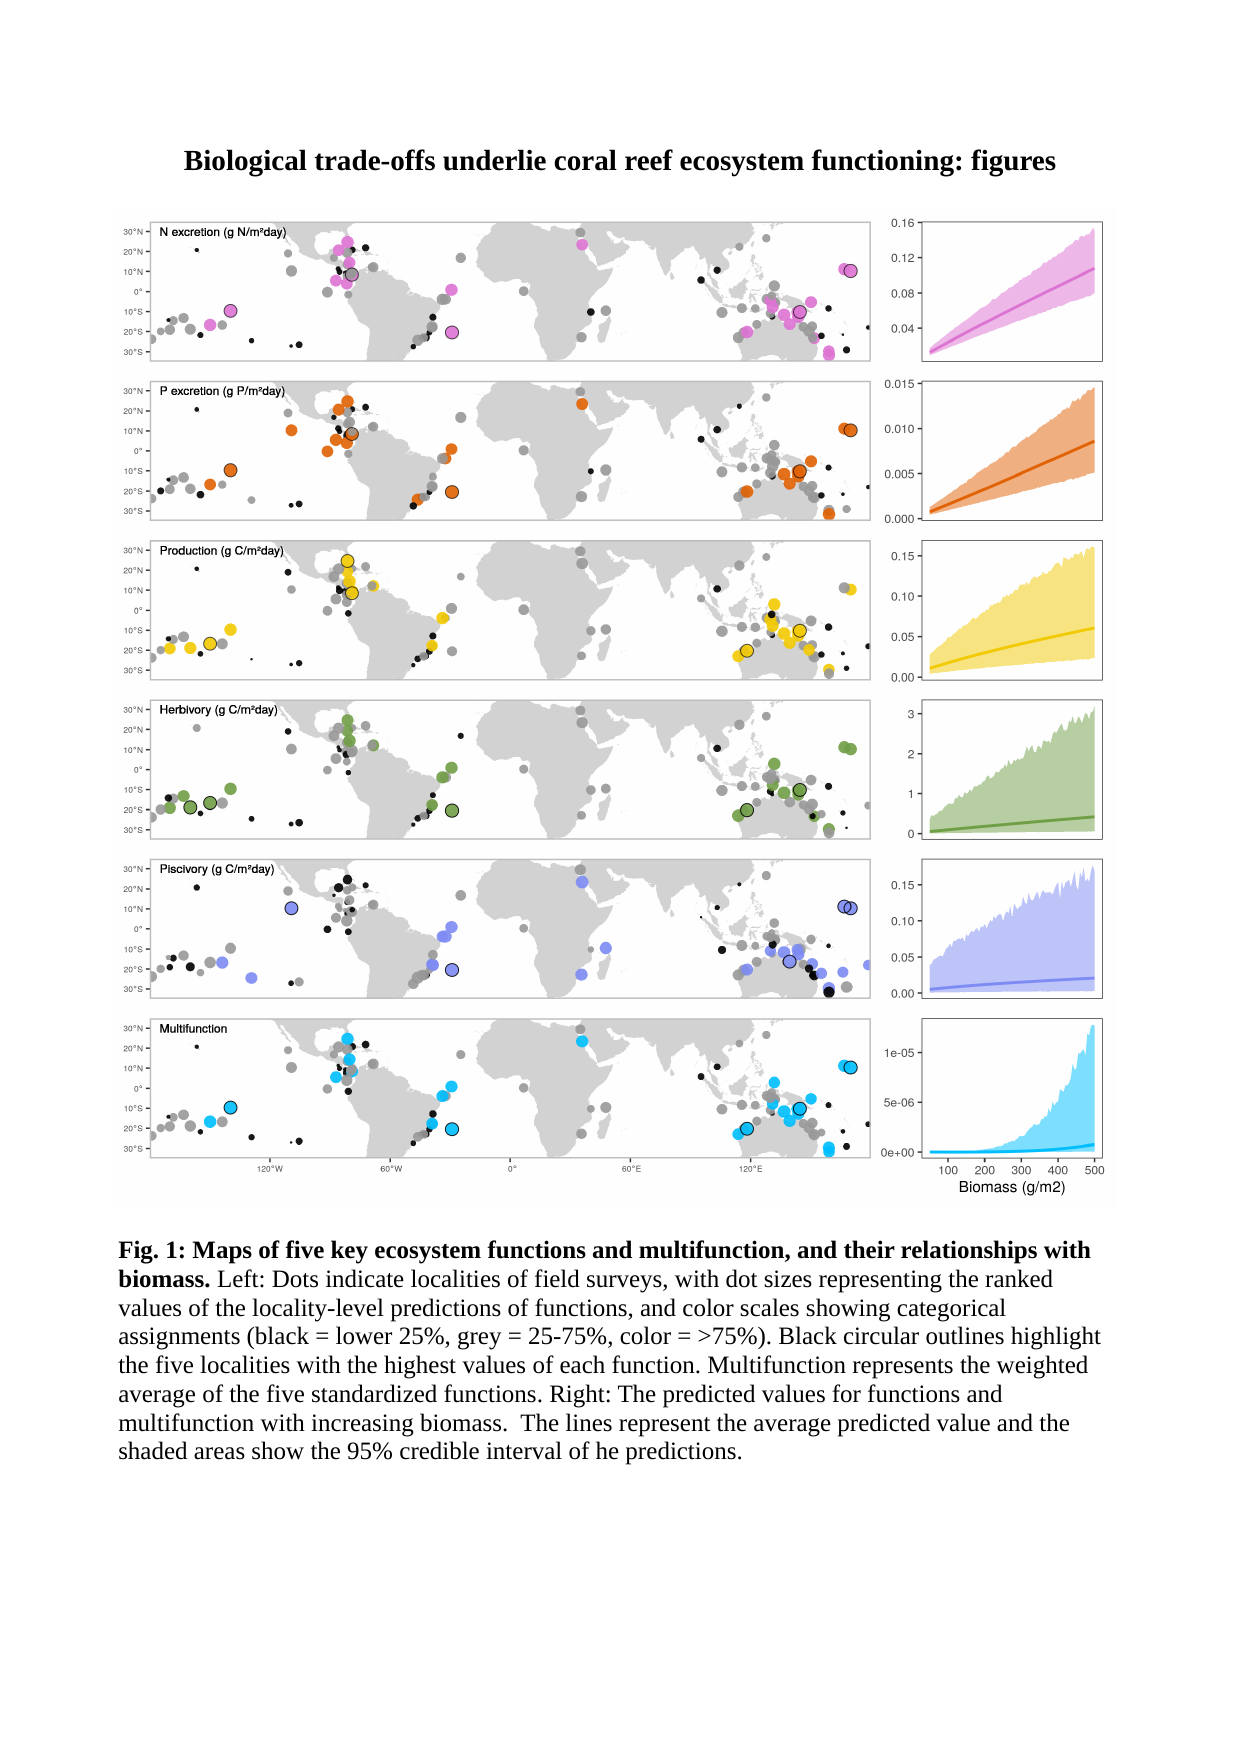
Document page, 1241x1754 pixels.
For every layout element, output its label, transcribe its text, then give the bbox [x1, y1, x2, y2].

picture [113, 206, 1118, 1211]
subtitle Biological trade-offs underlie coral reef ecosystem functioning: figures [118, 143, 1122, 177]
